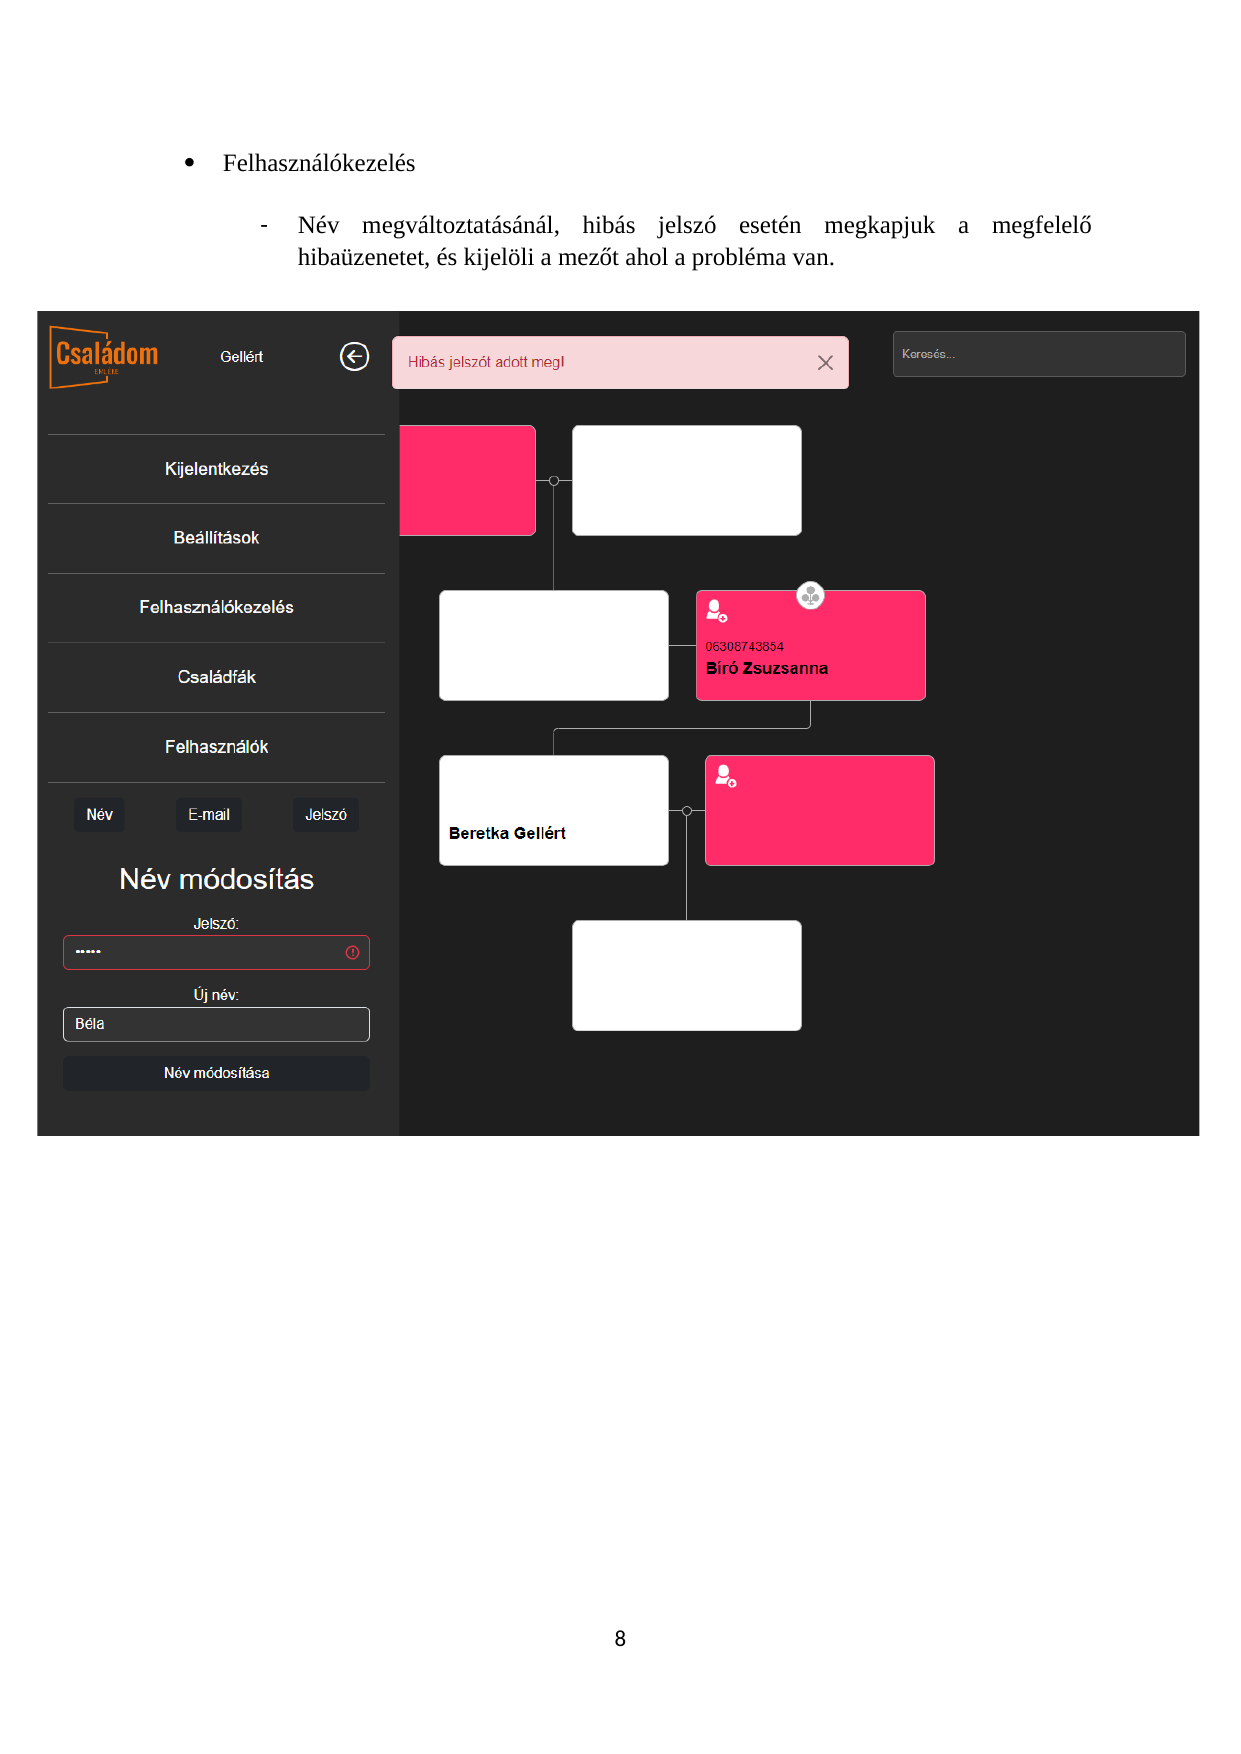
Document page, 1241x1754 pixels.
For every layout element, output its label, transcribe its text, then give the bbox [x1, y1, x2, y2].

picture [37, 311, 1199, 1136]
list Felhasználókezelés [185, 148, 1093, 176]
list Név megváltoztatásánál, hibás jelszó esetén megkapjuk a megfelelő hibaüzenetet, és kijelöli a mezőt ahol a probléma van. [260, 210, 1093, 271]
